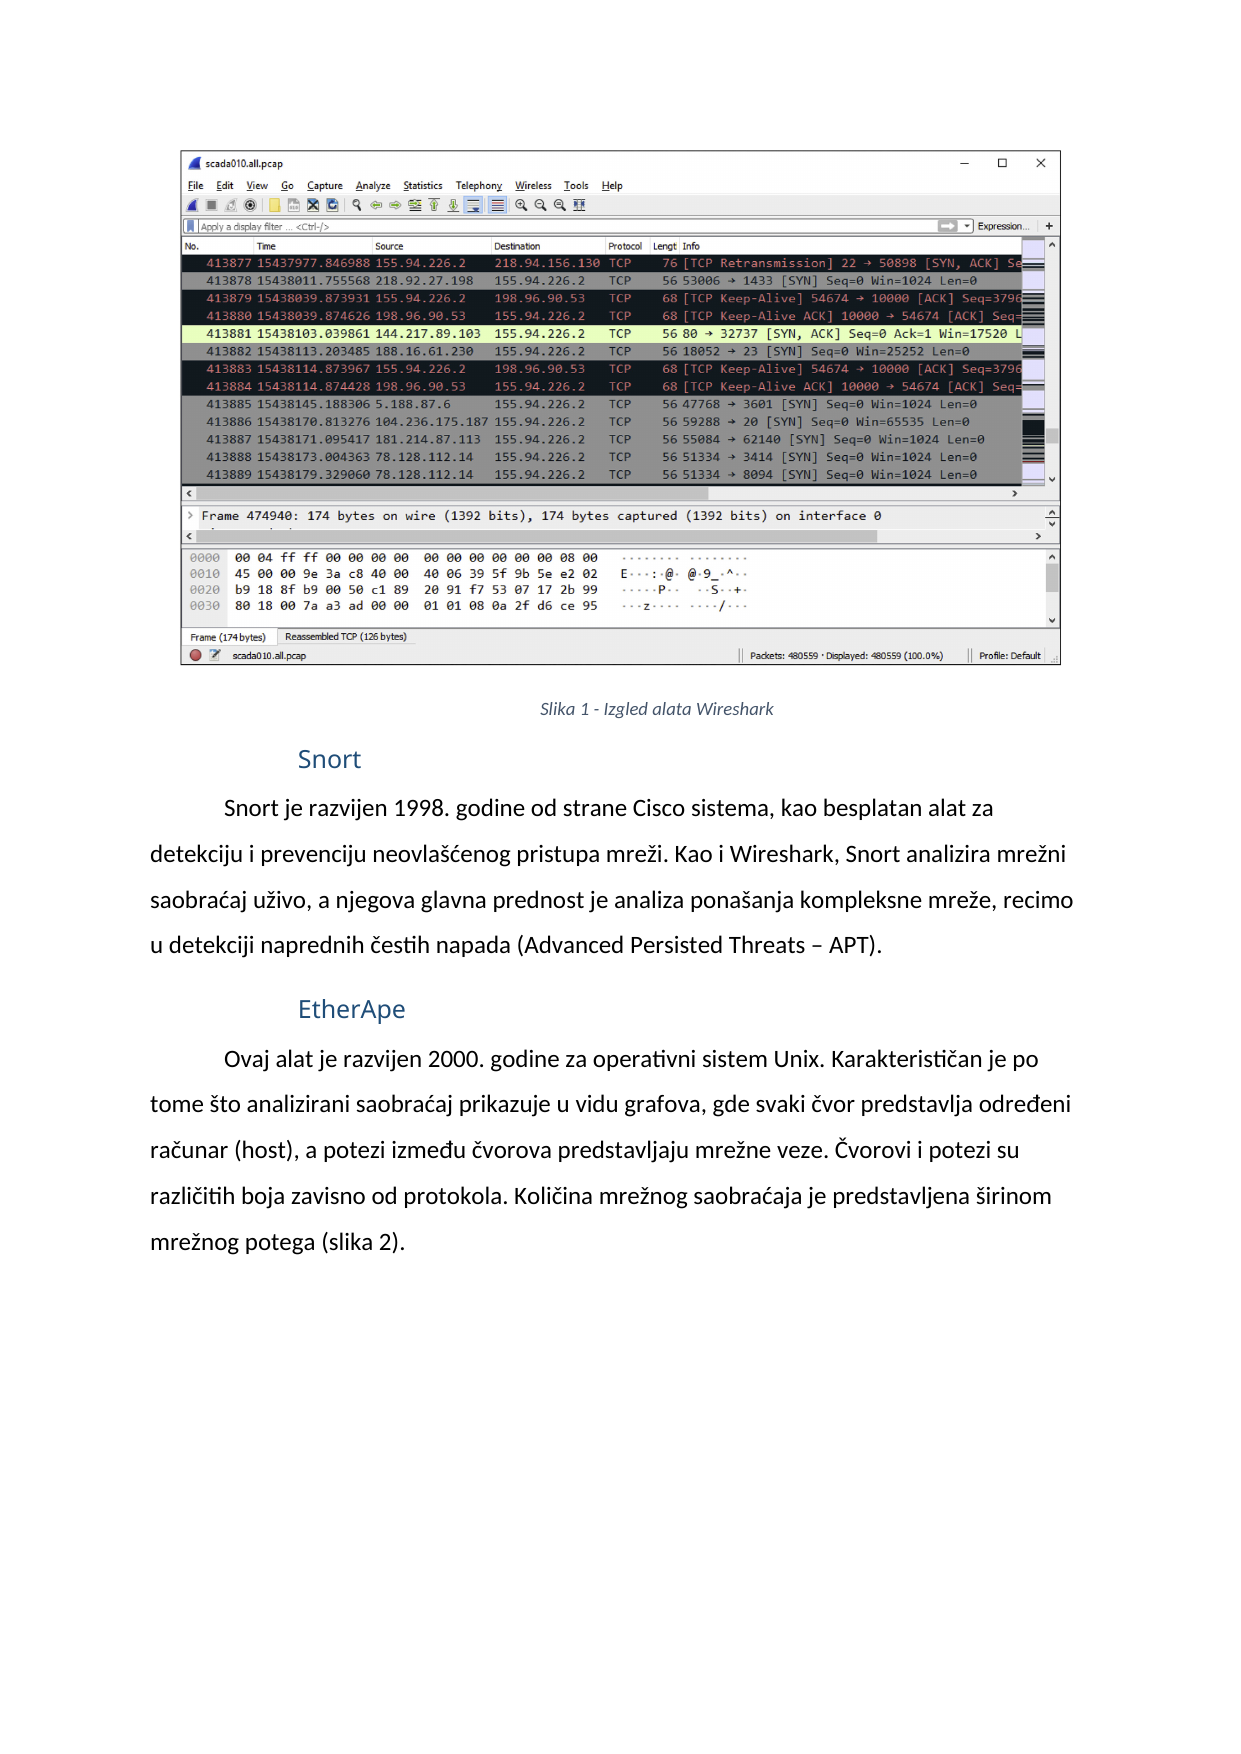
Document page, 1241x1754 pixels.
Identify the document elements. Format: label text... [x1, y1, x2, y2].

subtitle EtherApe [224, 992, 1090, 1026]
text Slika - Izgled alata Wireshark [150, 697, 1090, 720]
text Snort je razvijen 1998. godine od strane Cisco sistema, kao besplatan alat za detekciju i prevenciju neovlašćenog pristupa mreži. Kao i Wireshark, Snort analizira mrežni saobraćaj uživo, a njegova glavna prednost je analiza ponašanja kompleksne mreže, recimo u detekciji naprednih čestih napada (Advanced Persisted Threats – APT). [150, 792, 1090, 960]
text Ovaj alat je razvijen 2000. godine za operativni sistem Unix. Karakterističan je po tome što analizirani saobraćaj prikazuje u vidu grafova, gde svaki čvor predstavlja određeni računar (host), a potezi između čvorova predstavljaju mrežne veze. Čvorovi i potezi su različitih boja zavisno od protokola. Količina mrežnog saobraćaja je predstavljena širinom mrežnog potega (slika 2). [150, 1043, 1090, 1256]
subtitle Snort [224, 741, 1090, 775]
